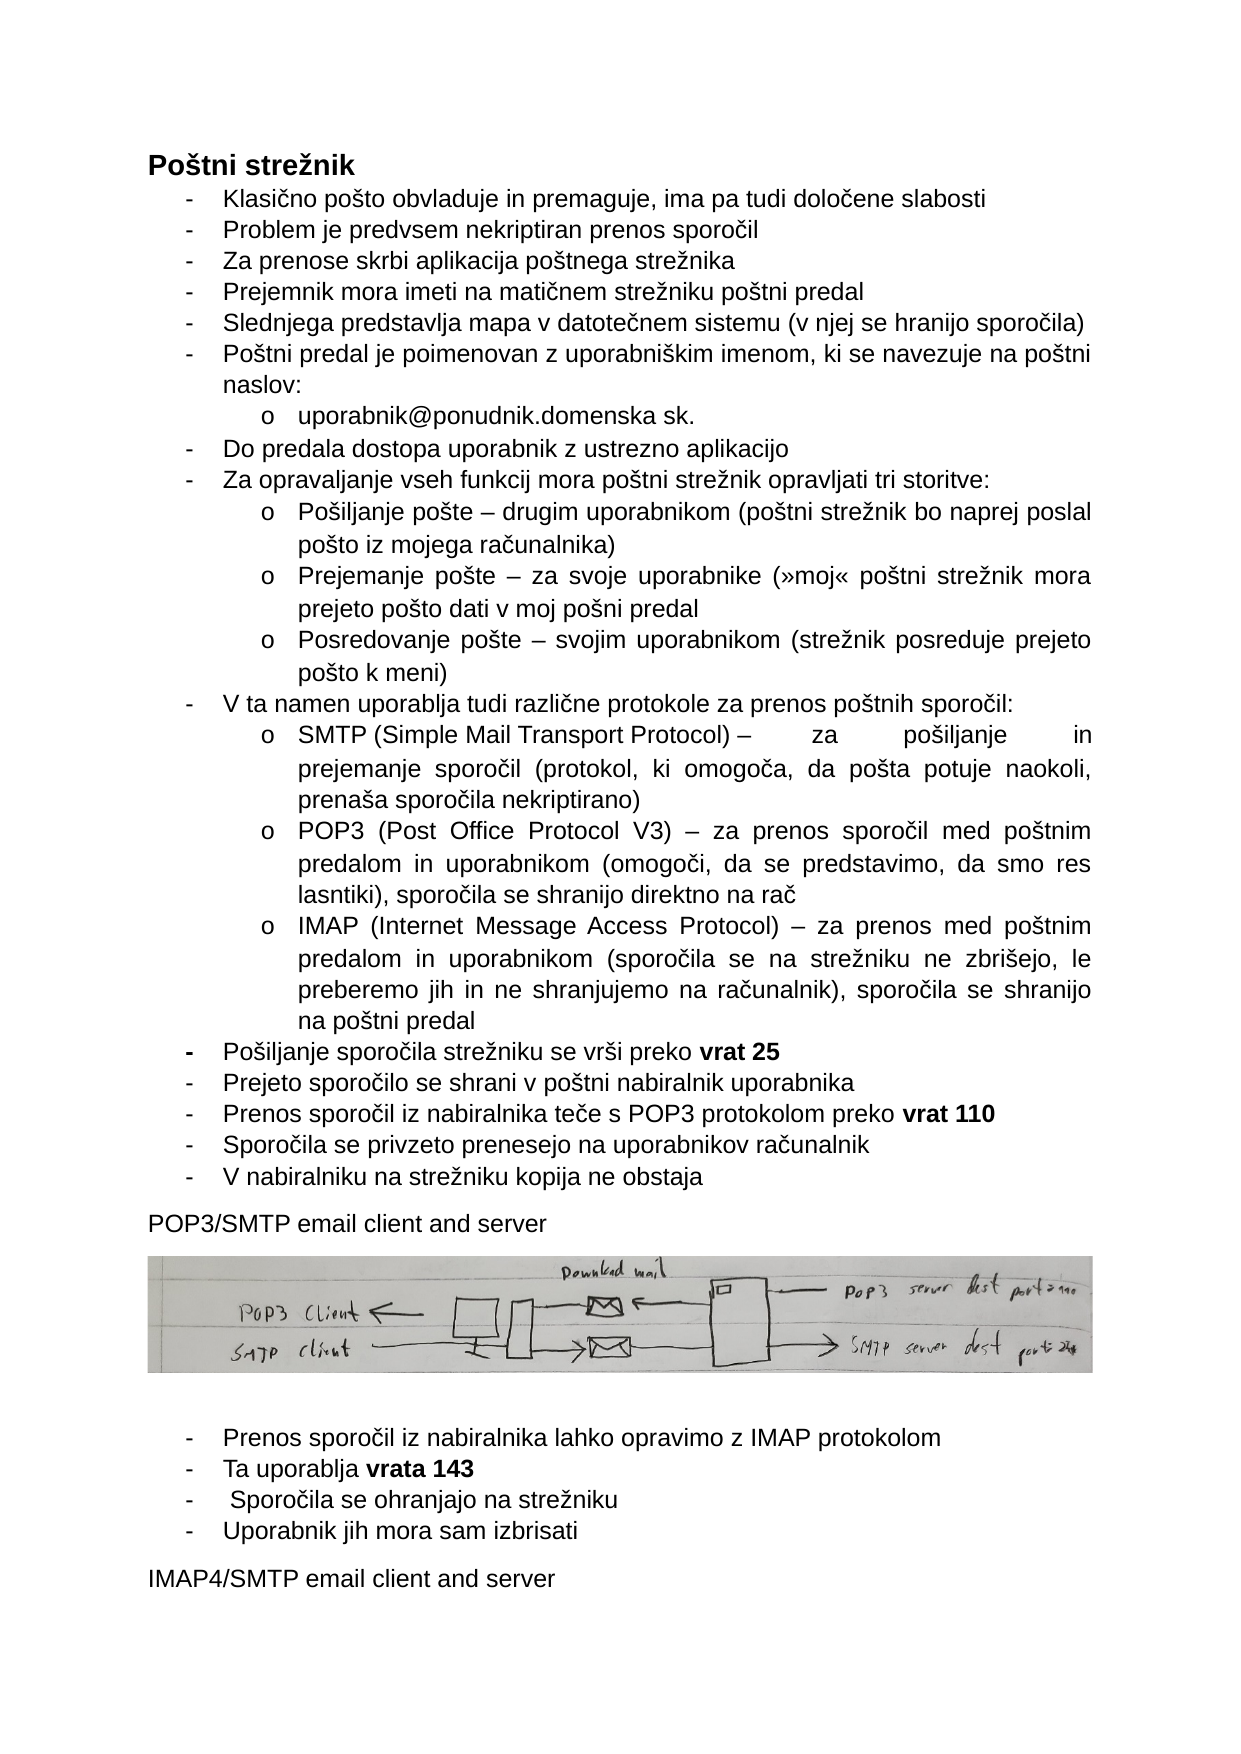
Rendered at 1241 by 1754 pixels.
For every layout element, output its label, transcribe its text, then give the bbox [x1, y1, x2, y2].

list Prenos sporočil iz nabiralnika lahko opravimo z IMAP protokolom [185, 1423, 1093, 1452]
list V nabiralniku na strežniku kopija ne obstaja [185, 1161, 1093, 1190]
list Za prenose skrbi aplikacija poštnega strežnika [185, 246, 1093, 274]
list SMTP (Simple Mail Transport Protocol) – za pošiljanje in prejemanje sporočil (protokol, ki omogoča, da pošta potuje naokoli, prenaša sporočila nekriptirano) [260, 720, 1093, 813]
list Problem je predvsem nekriptiran prenos sporočil [185, 215, 1093, 243]
list Pošiljanje sporočila strežniku se vrši preko vrat 25 [185, 1037, 1093, 1066]
list uporabnik@ponudnik.domenska sk. [260, 401, 1093, 432]
list V ta namen uporablja tudi različne protokole za prenos poštnih sporočil: [185, 689, 1093, 718]
list Za opravaljanje vseh funkcij mora poštni strežnik opravljati tri storitve: [185, 465, 1093, 494]
list Uporabnik jih mora sam izbrisati [185, 1516, 1093, 1545]
list POP3 (Post Office Protocol V3) – za prenos sporočil med poštnim predalom in uporabnikom (omogoči, da se predstavimo, da smo res lasntiki), sporočila se shranijo direktno na rač [260, 816, 1093, 909]
list Prejemnik mora imeti na matičnem strežniku poštni predal [185, 277, 1093, 306]
list Posredovanje pošte – svojim uporabnikom (strežnik posreduje prejeto pošto k meni) [260, 625, 1093, 687]
list Ta uporablja vrata 143 [185, 1454, 1093, 1483]
list Sporočila se privzeto prenesejo na uporabnikov računalnik [185, 1130, 1093, 1159]
text IMAP4/SMTP email client and server [148, 1564, 1093, 1592]
list Prejeto sporočilo se shrani v poštni nabiralnik uporabnika [185, 1068, 1093, 1097]
list Poštni predal je poimenovan z uporabniškim imenom, ki se navezuje na poštni naslov: [185, 339, 1093, 399]
picture [147, 1256, 1093, 1373]
list Klasično pošto obvladuje in premaguje, ima pa tudi določene slabosti [185, 184, 1093, 212]
list Prejemanje pošte – za svoje uporabnike (»moj« poštni strežnik mora prejeto pošto dati v moj pošni predal [260, 561, 1093, 623]
list Do predala dostopa uporabnik z ustrezno aplikacijo [185, 434, 1093, 463]
subtitle Poštni strežnik [148, 148, 1093, 181]
text POP3/SMTP email client and server [148, 1209, 1093, 1238]
list Sporočila se ohranjajo na strežniku [185, 1485, 1093, 1514]
list Prenos sporočil iz nabiralnika teče s POP3 protokolom preko vrat 110 [185, 1099, 1093, 1128]
list IMAP (Internet Message Access Protocol) – za prenos med poštnim predalom in uporabnikom (sporočila se na strežniku ne zbrišejo, le preberemo jih in ne shranjujemo na računalnik), sporočila se shranijo na poštni predal [260, 911, 1093, 1035]
list Slednjega predstavlja mapa v datotečnem sistemu (v njej se hranijo sporočila) [185, 308, 1093, 337]
list Pošiljanje pošte – drugim uporabnikom (poštni strežnik bo naprej poslal pošto iz mojega računalnika) [260, 496, 1093, 558]
